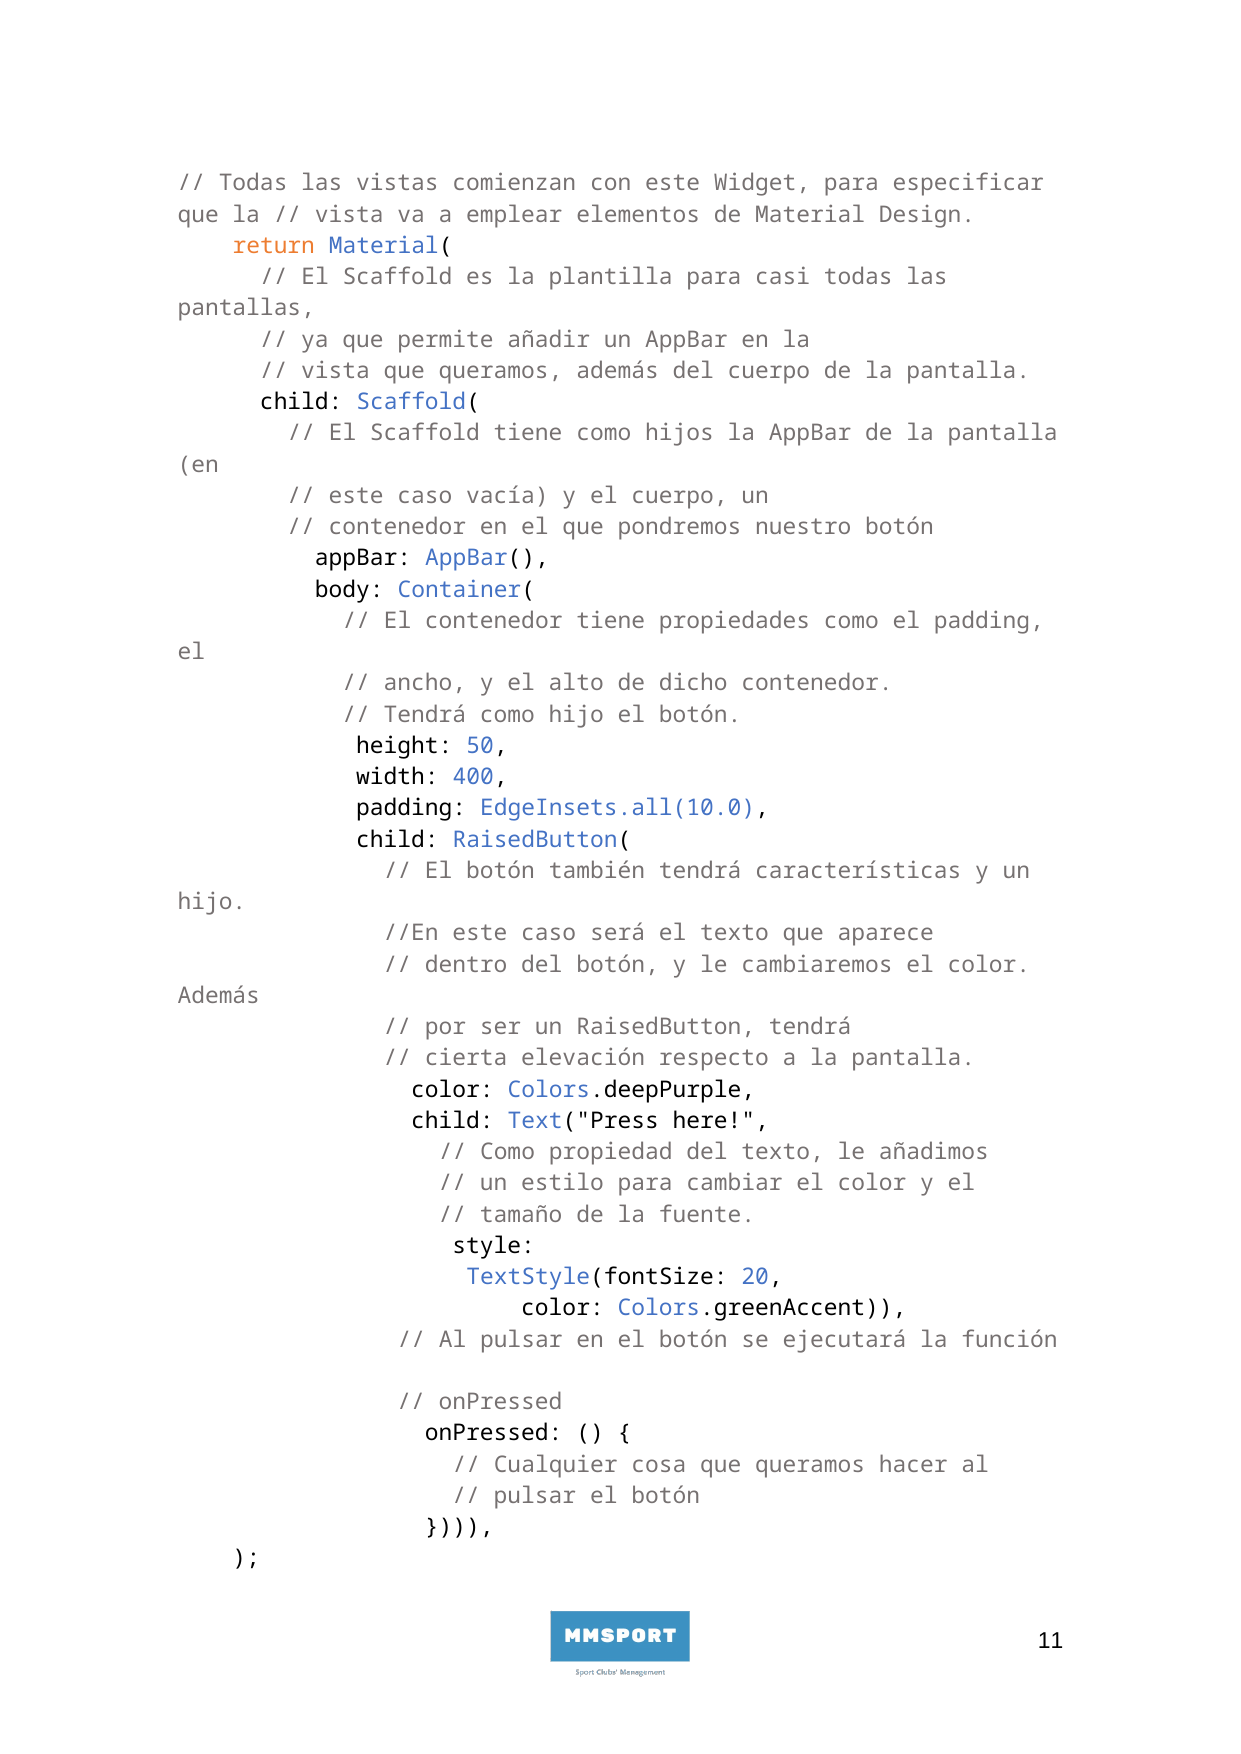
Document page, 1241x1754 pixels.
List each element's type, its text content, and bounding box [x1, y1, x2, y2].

text // Todas las vistas comienzan con este Widget, para especificar que la // vista va a emplear elementos de Material Design. return Material( // El Scaffold es la plantilla para casi todas las pantallas, // ya que permite añadir un AppBar en la // vista que queramos, además del cuerpo de la pantalla. child: Scaffold( // El Scaffold tiene como hijos la AppBar de la pantalla (en // este caso vacía) y el cuerpo, un // contenedor en el que pondremos nuestro botón appBar: AppBar(), body: Container( // El contenedor tiene propiedades como el padding, el // ancho, y el alto de dicho contenedor. // Tendrá como hijo el botón. height: 50, width: 400, padding: EdgeInsets.all(10.0), child: RaisedButton( // El botón también tendrá características y un hijo. //En este caso será el texto que aparece // dentro del botón, y le cambiaremos el color. Además // por ser un RaisedButton, tendrá // cierta elevación respecto a la pantalla. color: Colors.deepPurple, child: Text("Press here!", // Como propiedad del texto, le añadimos // un estilo para cambiar el color y el // tamaño de la fuente. style: TextStyle(fontSize: 20, color: Colors.greenAccent)), // Al pulsar en el botón se ejecutará la función // onPressed onPressed: () { // Cualquier cosa que queramos hacer al // pulsar el botón }))), ); [177, 166, 1063, 1573]
picture [542, 1604, 699, 1683]
